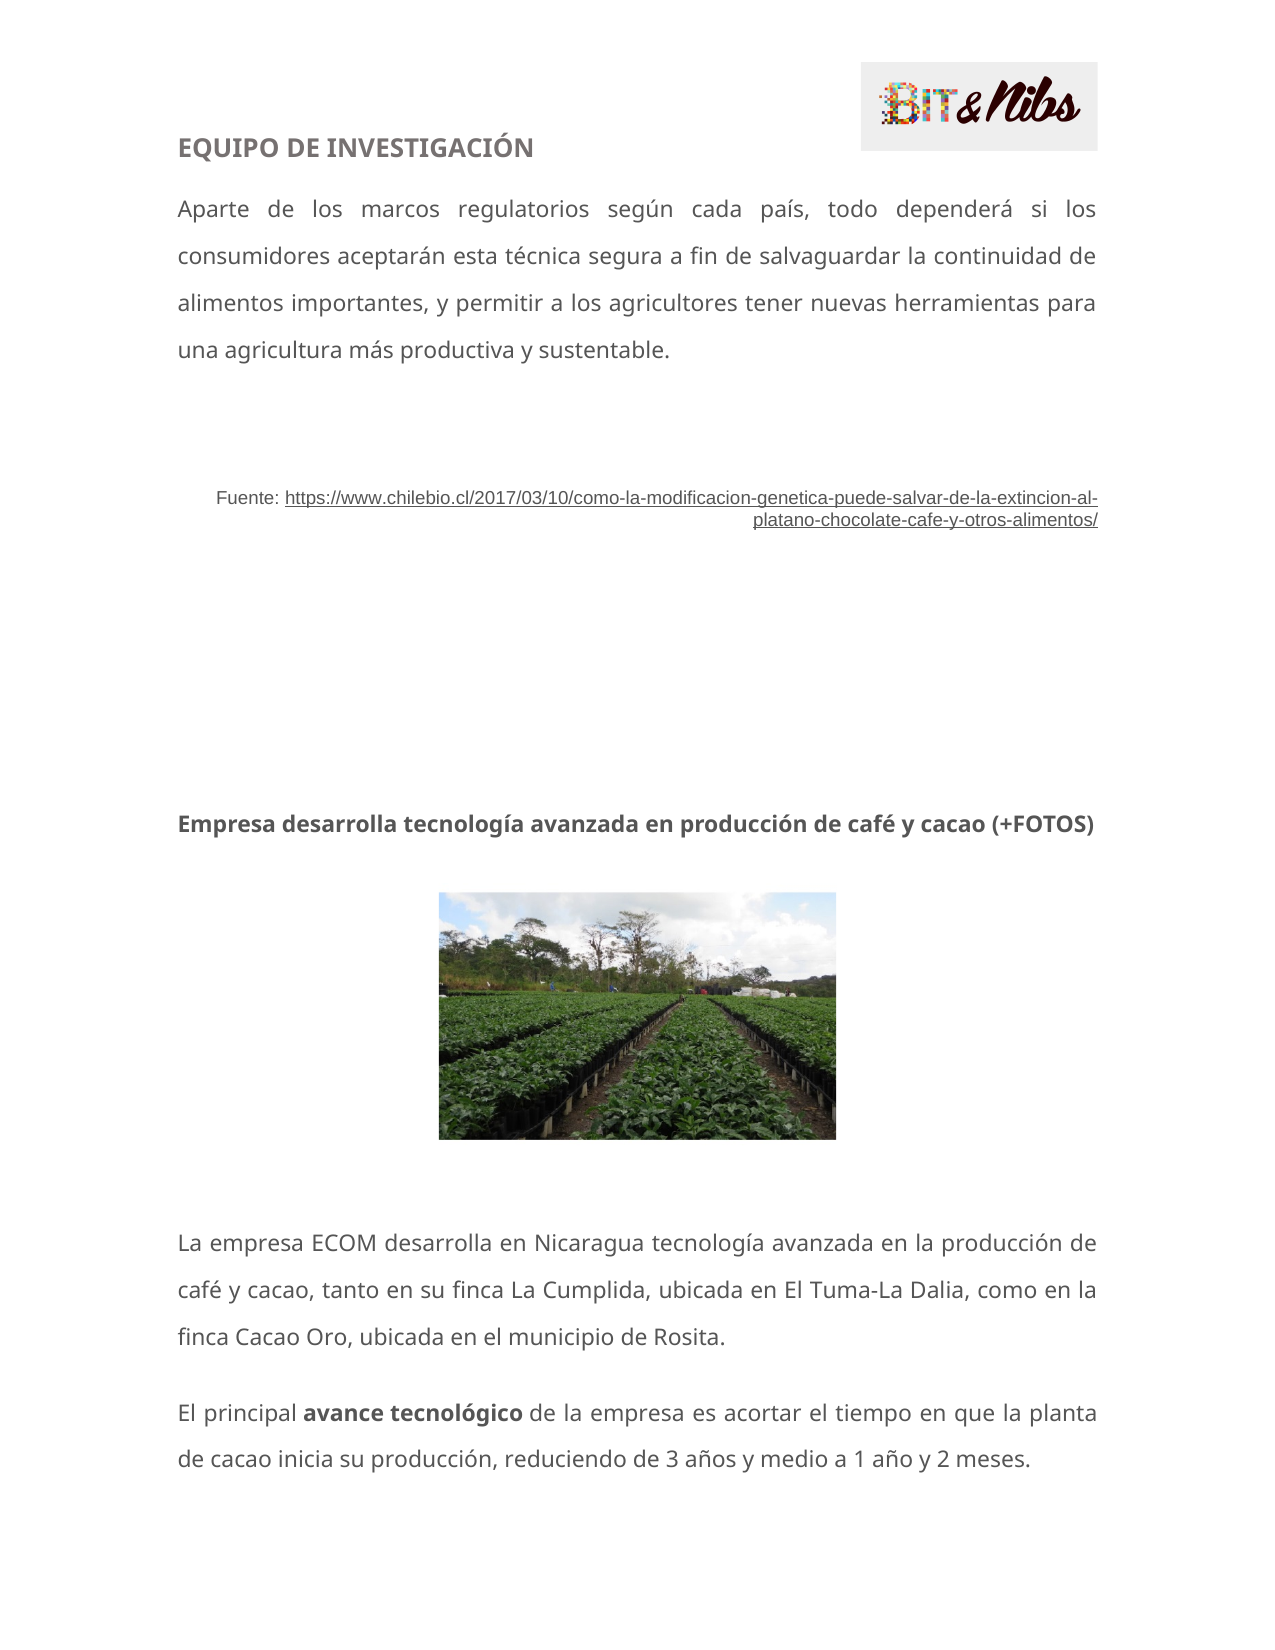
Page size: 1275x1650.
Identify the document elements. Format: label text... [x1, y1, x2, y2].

text El principal avance tecnológico de la empresa es acortar el tiempo en que la planta de cacao inicia su producción, reduciendo de 3 años y medio a 1 año y 2 meses. [177, 1396, 1098, 1474]
text Fuente: https://www.chilebio.cl/2017/03/10/como-la-modificacion-genetica-puede-salvar-de-la-extincion-al-platano-chocolate-cafe-y-otros-alimentos/ [177, 487, 1098, 530]
text La empresa ECOM desarrolla en Nicaragua tecnología avanzada en la producción de café y cacao, tanto en su finca La Cumplida, ubicada en El Tuma-La Dalia, como en la finca Cacao Oro, ubicada en el municipio de Rosita. [177, 1227, 1098, 1352]
picture [860, 62, 1098, 151]
subtitle Empresa desarrolla tecnología avanzada en producción de café y cacao (+FOTOS) [177, 808, 1098, 839]
picture [438, 883, 837, 1149]
text Aparte de los marcos regulatorios según cada país, todo dependerá si los consumidores aceptarán esta técnica segura a fin de salvaguardar la continuidad de alimentos importantes, y permitir a los agricultores tener nuevas herramientas para una agricultura más productiva y sustentable. [177, 193, 1098, 365]
